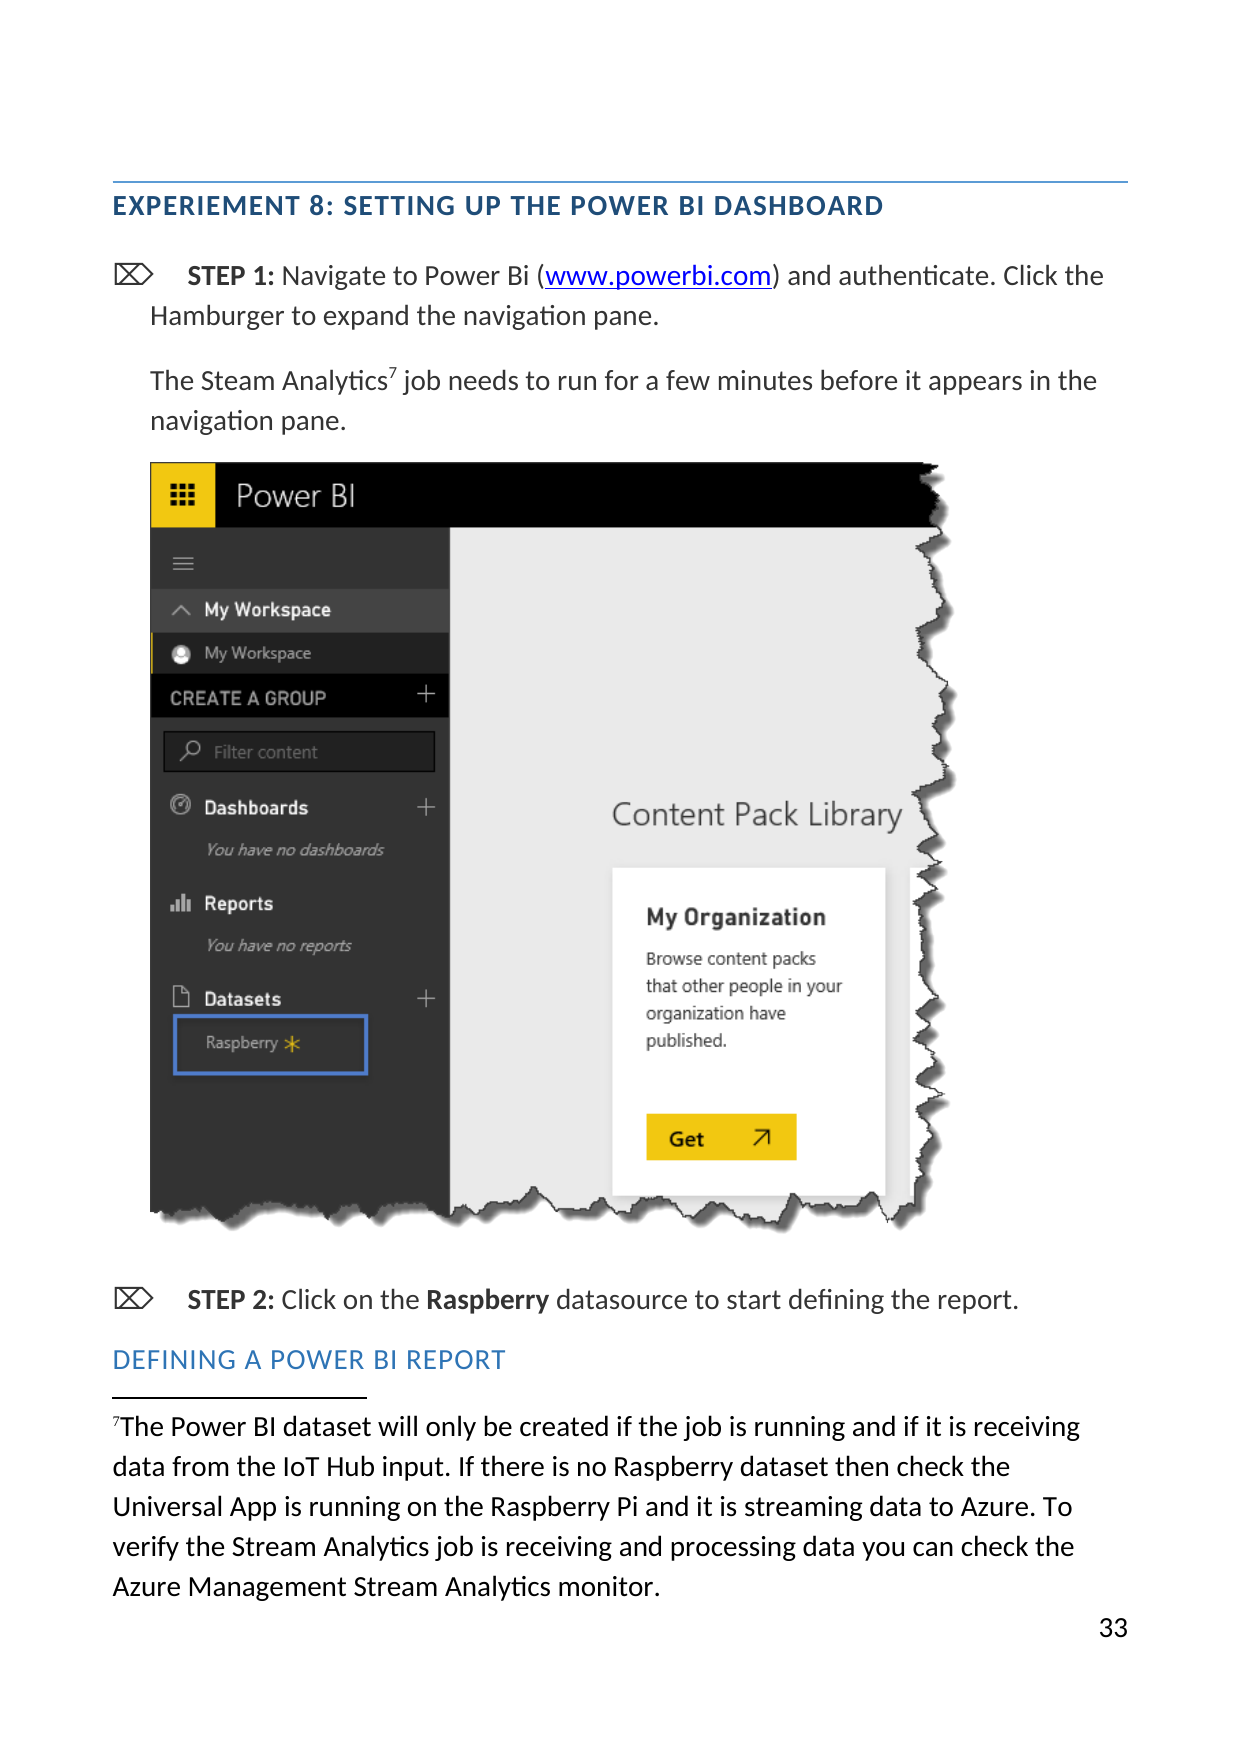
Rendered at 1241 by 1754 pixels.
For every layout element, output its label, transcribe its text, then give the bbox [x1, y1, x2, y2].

list STEP 1: Navigate to Power Bi (www.powerbi.com) and authenticate. Click the Hamburger to expand the navigation pane. [112, 253, 1128, 333]
text Experiement 8: Setting up the Power BI dashboard [112, 182, 1128, 223]
text The Steam Analytics job needs to run for a few minutes before it appears in the navigation pane. [150, 358, 1128, 438]
subtitle Defining a Power Bi Report [112, 1341, 1128, 1377]
list STEP 2: Click on the Raspberry datasource to start defining the report. [112, 1276, 1128, 1316]
picture [150, 462, 977, 1252]
